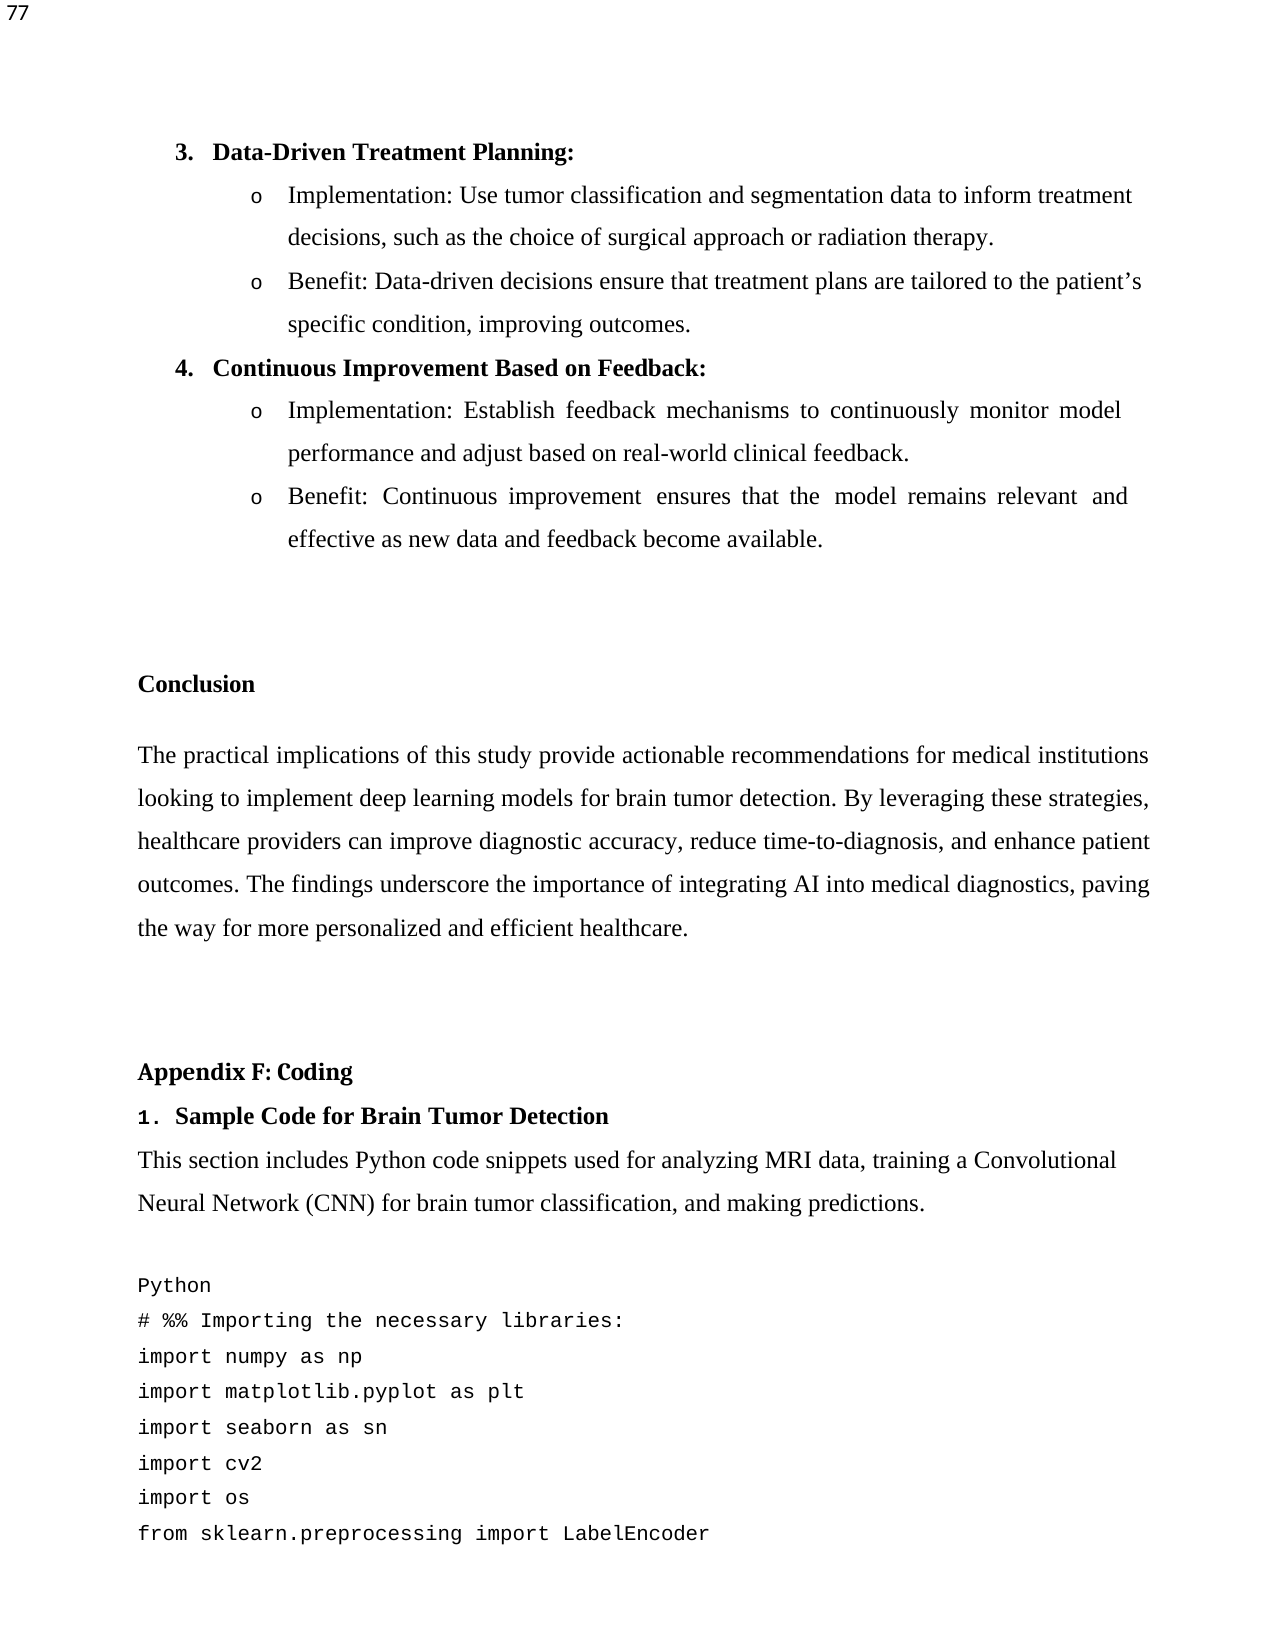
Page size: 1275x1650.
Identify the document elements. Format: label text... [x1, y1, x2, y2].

text Python [137, 1275, 1164, 1299]
text The practical implications of this study provide actionable recommendations for medical institutions looking to implement deep learning models for brain tumor detection. By leveraging these strategies, healthcare providers can improve diagnostic accuracy, reduce time-to-diagnosis, and enhance patient outcomes. The findings underscore the importance of integrating AI into medical diagnostics, paving the way for more personalized and efficient healthcare. [137, 740, 1150, 941]
subtitle Conclusion [137, 669, 1164, 697]
text import matplotlib.pyplot as plt import seaborn as sn [137, 1381, 541, 1441]
subtitle Data-Driven Treatment Planning: [175, 137, 1164, 166]
text from sklearn.preprocessing import LabelEncoder [137, 1522, 1164, 1546]
text # %% Importing the necessary libraries: import numpy as np [137, 1310, 638, 1369]
subtitle Continuous Improvement Based on Feedback: [175, 353, 1164, 381]
text import cv2 import os [137, 1452, 332, 1511]
text 1. Sample Code for Brain Tumor Detection [137, 1101, 1164, 1131]
list Implementation: Establish feedback mechanisms to continuously monitor model performance and adjust based on real-world clinical feedback. [250, 395, 1150, 467]
list Benefit: Continuous improvement ensures that the model remains relevant and effective as new data and feedback become available. [250, 481, 1149, 552]
text This section includes Python code snippets used for analyzing MRI data, training a Convolutional Neural Network (CNN) for brain tumor classification, and making predictions. [137, 1145, 1164, 1217]
list Benefit: Data-driven decisions ensure that treatment plans are tailored to the patient’s specific condition, improving outcomes. [250, 266, 1149, 337]
subtitle Appendix F: Coding [137, 1058, 1164, 1087]
list Implementation: Use tumor classification and segmentation data to inform treatment decisions, such as the choice of surgical approach or radiation therapy. [250, 180, 1149, 251]
